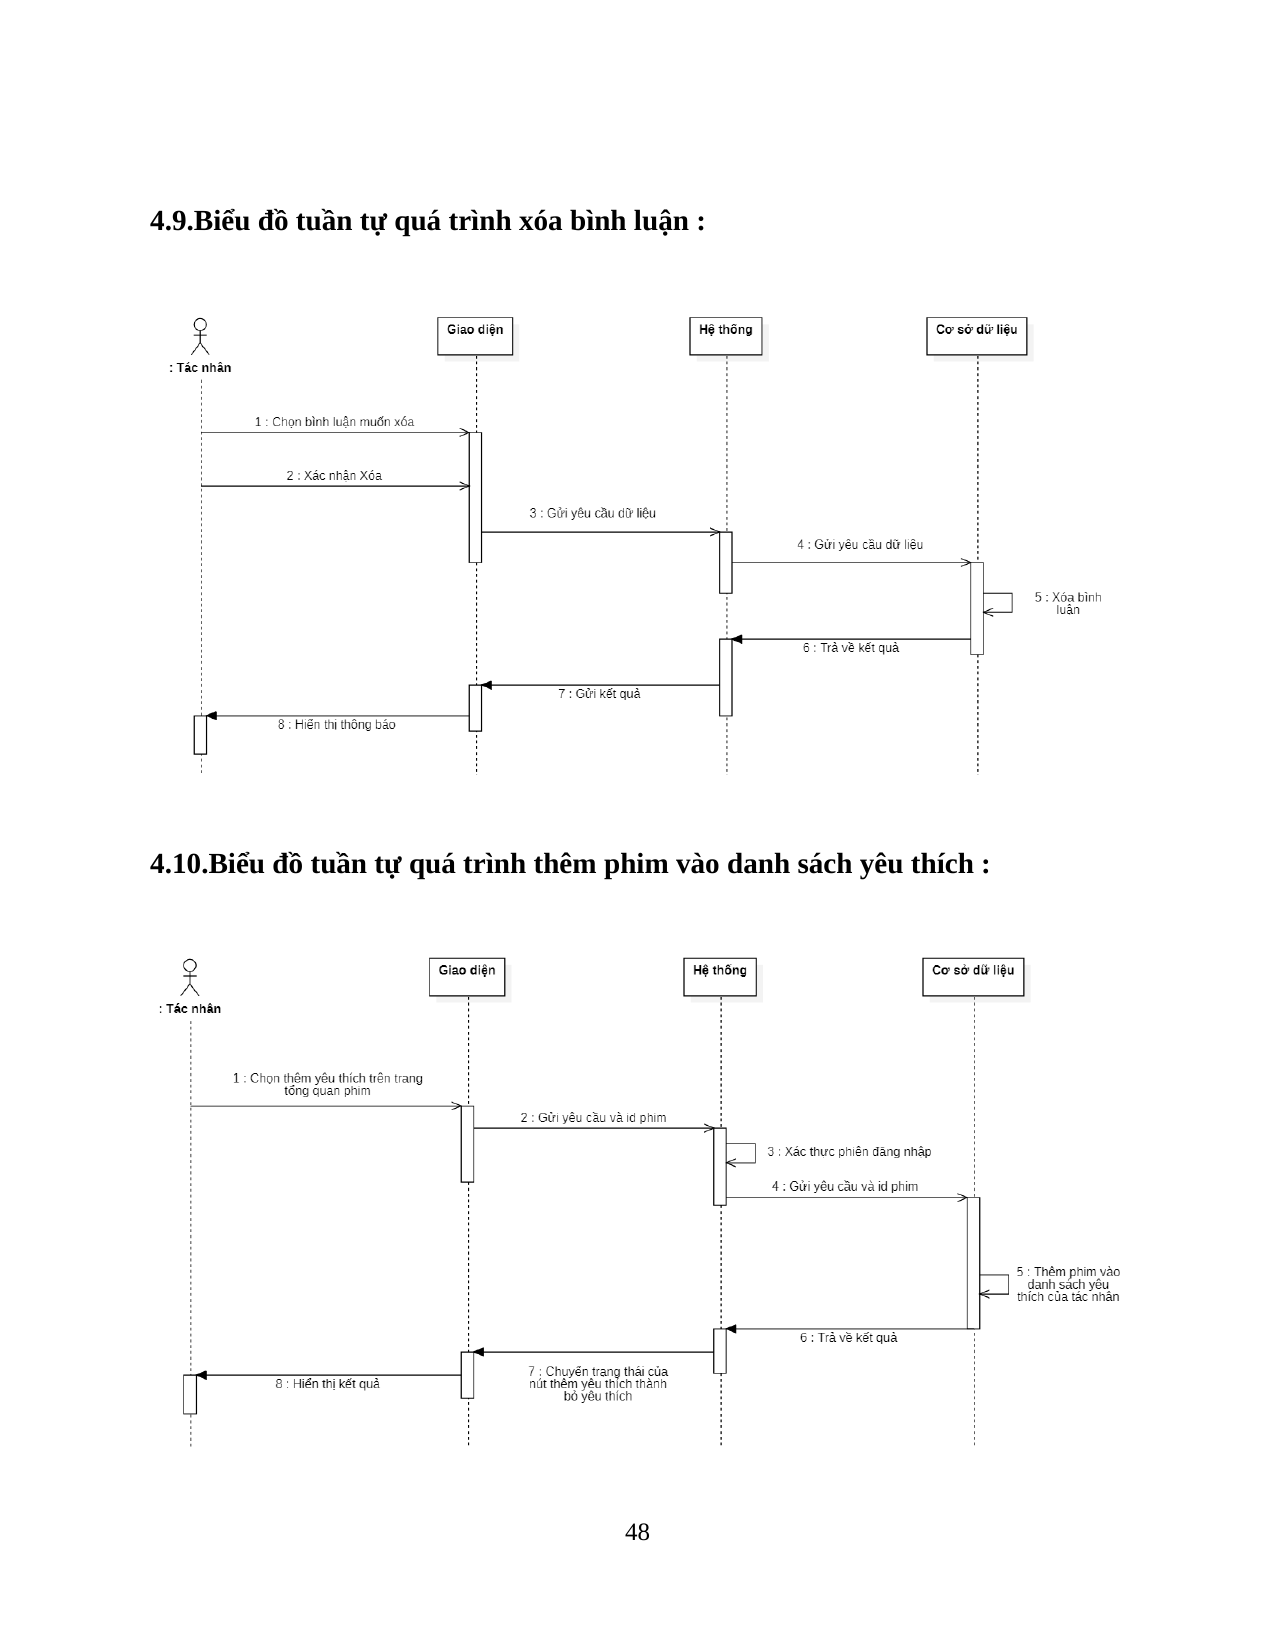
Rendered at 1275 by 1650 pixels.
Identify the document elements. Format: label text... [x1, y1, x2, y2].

picture [150, 308, 1125, 775]
text 4.9.Biểu đồ tuần tự quá trình xóa bình luận : [150, 203, 1125, 236]
text 4.10.Biểu đồ tuần tự quá trình thêm phim vào danh sách yêu thích : [150, 846, 1125, 879]
picture [150, 951, 1125, 1448]
